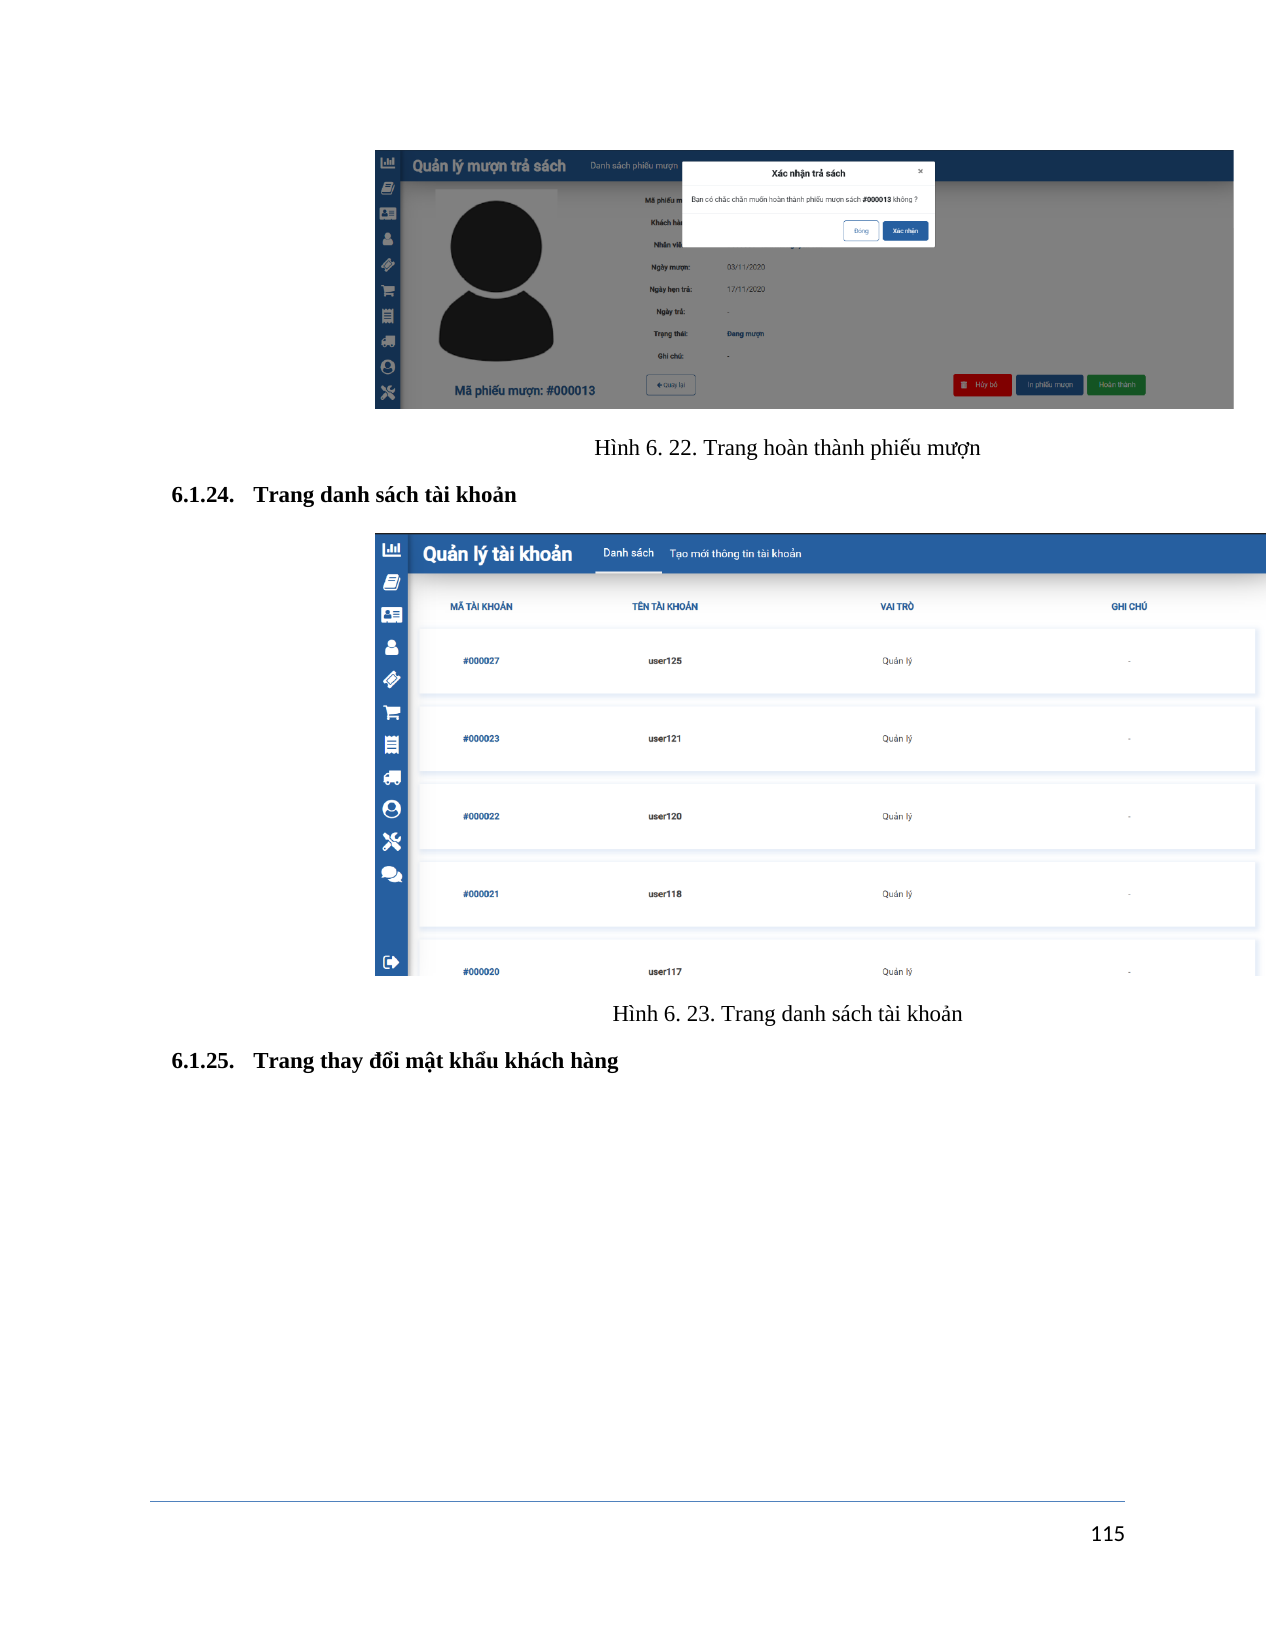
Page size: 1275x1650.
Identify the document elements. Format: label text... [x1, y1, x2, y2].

picture [375, 150, 1234, 409]
text Hình 6. 22. Trang hoàn thành phiếu mượn [450, 434, 1125, 460]
picture [375, 533, 1266, 976]
list Trang thay đổi mật khẩu khách hàng [234, 1047, 1125, 1074]
list Trang danh sách tài khoản [234, 481, 1125, 507]
text Hình 6. 23. Trang danh sách tài khoản [375, 1000, 1125, 1026]
